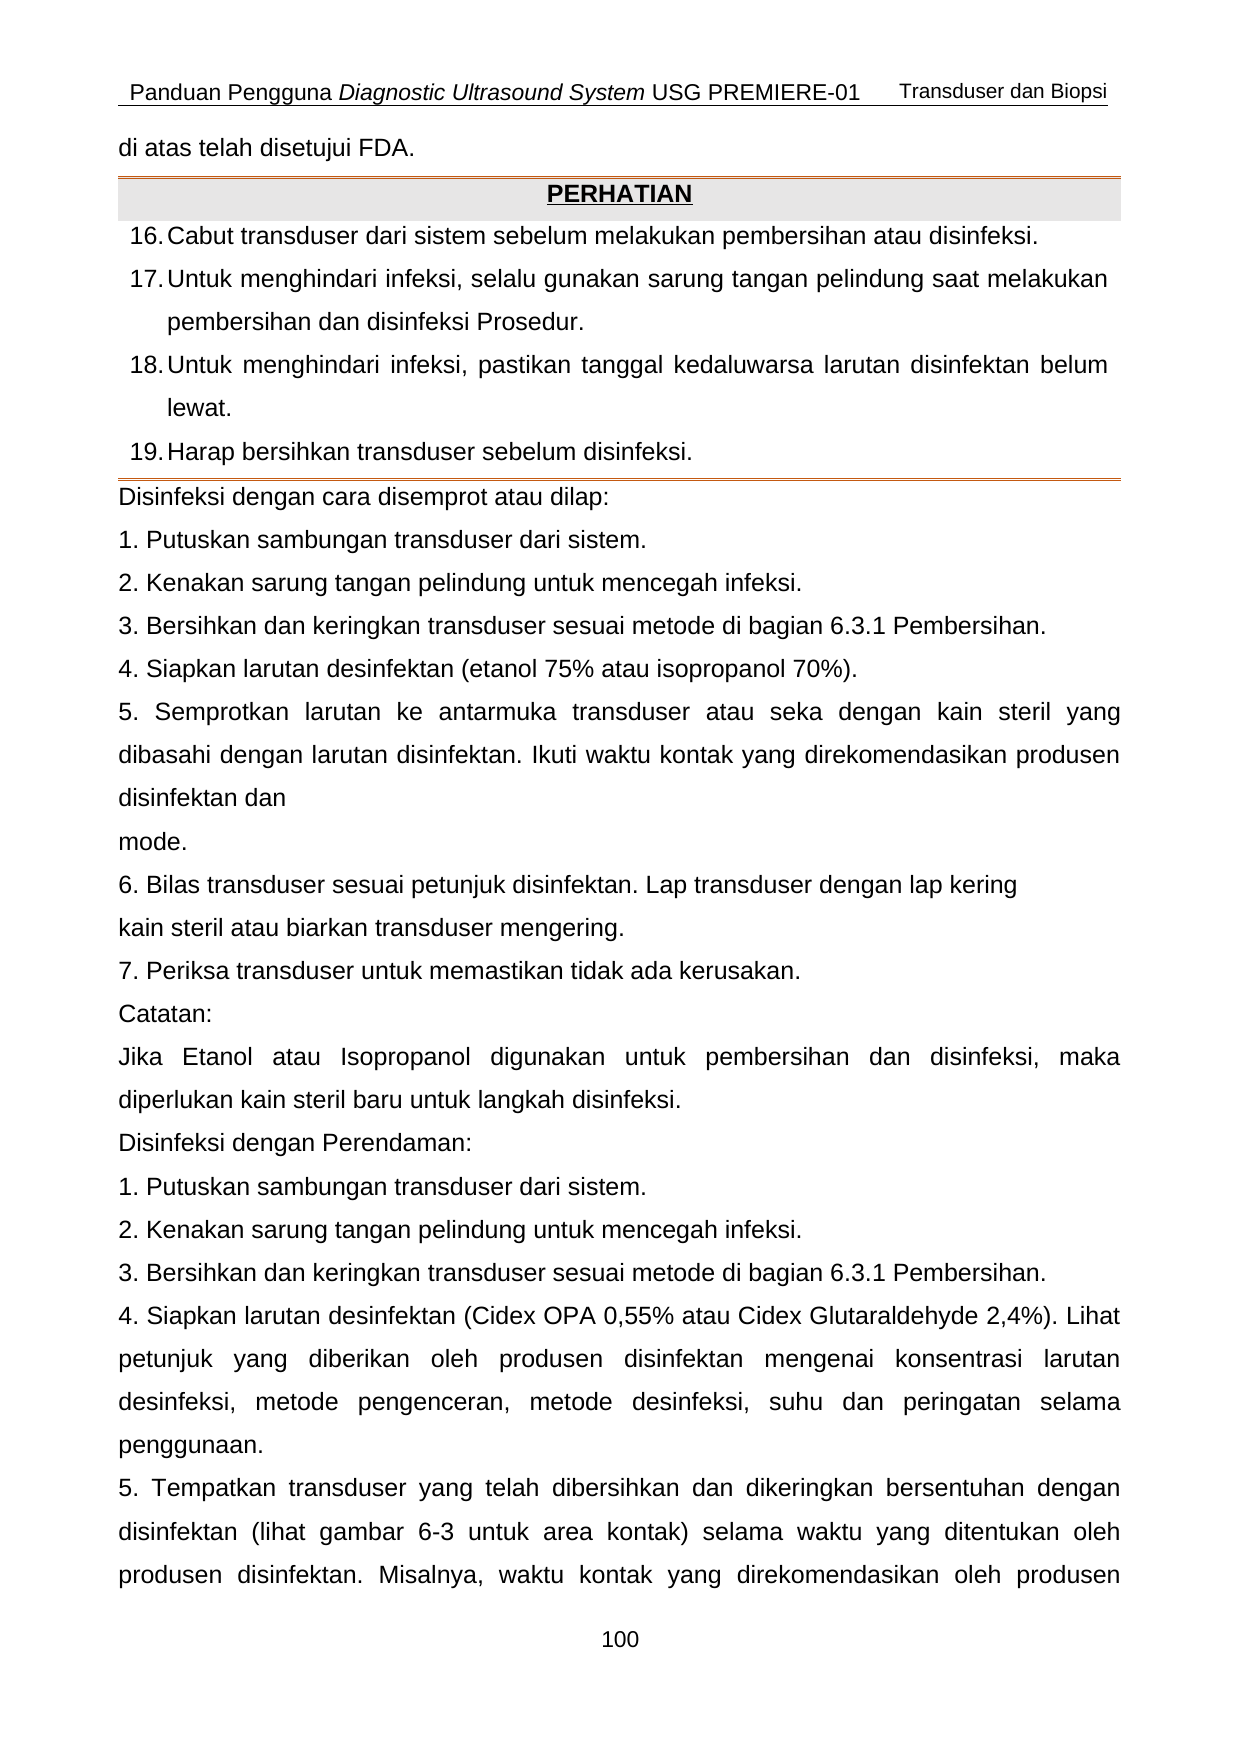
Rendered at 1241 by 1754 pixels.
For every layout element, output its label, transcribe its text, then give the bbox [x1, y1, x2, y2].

text Catatan: [118, 999, 1122, 1028]
text 3. Bersihkan dan keringkan transduser sesuai metode di bagian 6.3.1 Pembersihan. [118, 1258, 1122, 1286]
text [118, 133, 1122, 161]
text 6. Bilas transduser sesuai petunjuk disinfektan. Lap transduser dengan lap kering [118, 869, 1122, 898]
text 4. Siapkan larutan desinfektan (Cidex OPA 0,55% atau Cidex Glutaraldehyde 2,4%). Lihat petunjuk yang diberikan oleh produsen disinfektan mengenai konsentrasi larutan desinfeksi, metode pengenceran, metode desinfeksi, suhu dan peringatan selama penggunaan. [118, 1301, 1122, 1459]
text Jika Etanol atau Isopropanol digunakan untuk pembersihan dan disinfeksi, maka diperlukan kain steril baru untuk langkah disinfeksi. [118, 1042, 1122, 1114]
text 2. Kenakan sarung tangan pelindung untuk mencegah infeksi. [118, 1214, 1122, 1243]
text Disinfeksi dengan Perendaman: [118, 1128, 1122, 1157]
text 1. Putuskan sambungan transduser dari sistem. [118, 1171, 1122, 1200]
text 1. Putuskan sambungan transduser dari sistem. [118, 524, 1122, 553]
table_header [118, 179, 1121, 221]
text 2. Kenakan sarung tangan pelindung untuk mencegah infeksi. [118, 568, 1122, 596]
text kain steril atau biarkan transduser mengering. [118, 913, 1122, 941]
text Disinfeksi dengan cara disemprot atau dilap: [118, 481, 1122, 510]
text mode. [118, 826, 1122, 855]
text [118, 1473, 1122, 1588]
text 3. Bersihkan dan keringkan transduser sesuai metode di bagian 6.3.1 Pembersihan. [118, 611, 1122, 639]
text 5. Semprotkan larutan ke antarmuka transduser atau seka dengan kain steril yang dibasahi dengan larutan disinfektan. Ikuti waktu kontak yang direkomendasikan produsen disinfektan dan [118, 697, 1122, 812]
text 7. Periksa transduser untuk memastikan tidak ada kerusakan. [118, 956, 1122, 984]
text 4. Siapkan larutan desinfektan (etanol 75% atau isopropanol 70%). [118, 654, 1122, 683]
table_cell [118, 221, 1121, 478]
